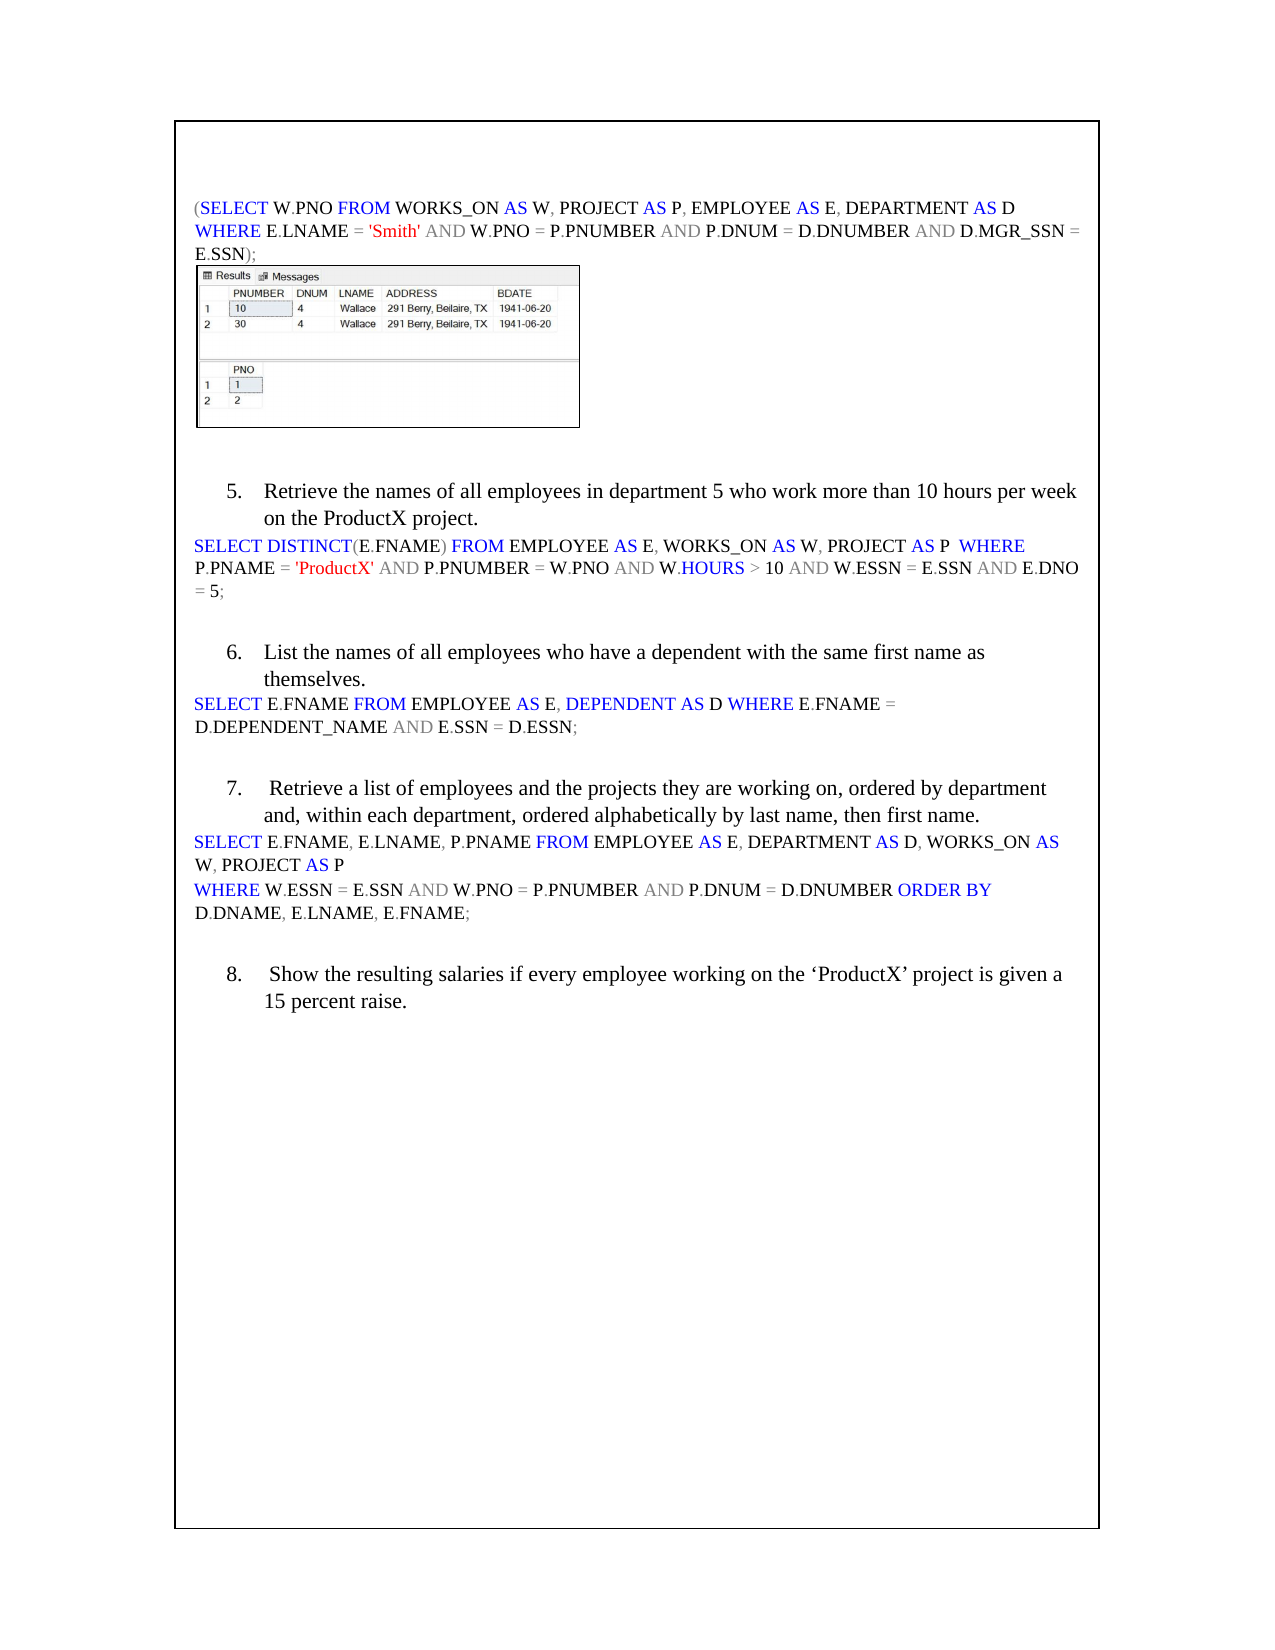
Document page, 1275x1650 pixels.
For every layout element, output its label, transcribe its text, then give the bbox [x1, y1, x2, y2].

list Show the resulting salaries if every employee working on the ‘ProductX’ project is given a 15 percent raise. [226, 961, 1080, 1013]
list Retrieve the names of all employees in department 5 who work more than 10 hours per week on the ProductX project. [226, 478, 1080, 530]
list List the names of all employees who have a dependent with the same first name as themselves. [226, 639, 1080, 691]
subtitle SELECT E.FNAME, E.LNAME, P.PNAME FROM EMPLOYEE AS E, DEPARTMENT AS D, WORKS_ON AS W, PROJECT AS P [193, 831, 1081, 876]
list Retrieve a list of employees and the projects they are working on, ordered by department and, within each department, ordered alphabetically by last name, then first name. [226, 774, 1080, 827]
subtitle (SELECT W.PNO FROM WORKS_ON AS W, PROJECT AS P, EMPLOYEE AS E, DEPARTMENT AS D WHERE E.LNAME = 'Smith' AND W.PNO = P.PNUMBER AND P.DNUM = D.DNUMBER AND D.MGR_SSN = E.SSN); [193, 197, 1081, 264]
text SELECT DISTINCT(E.FNAME) FROM EMPLOYEE AS E, WORKS_ON AS W, PROJECT AS P WHERE P.PNAME = 'ProductX' AND P.PNUMBER = W.PNO AND W.HOURS > 10 AND W.ESSN = E.SSN AND E.DNO = 5; [193, 534, 1081, 601]
subtitle WHERE W.ESSN = E.SSN AND W.PNO = P.PNUMBER AND P.DNUM = D.DNUMBER ORDER BY D.DNAME, E.LNAME, E.FNAME; [193, 879, 1081, 923]
picture [198, 266, 579, 427]
subtitle SELECT E.FNAME FROM EMPLOYEE AS E, DEPENDENT AS D WHERE E.FNAME = D.DEPENDENT_NAME AND E.SSN = D.ESSN; [193, 693, 1081, 737]
